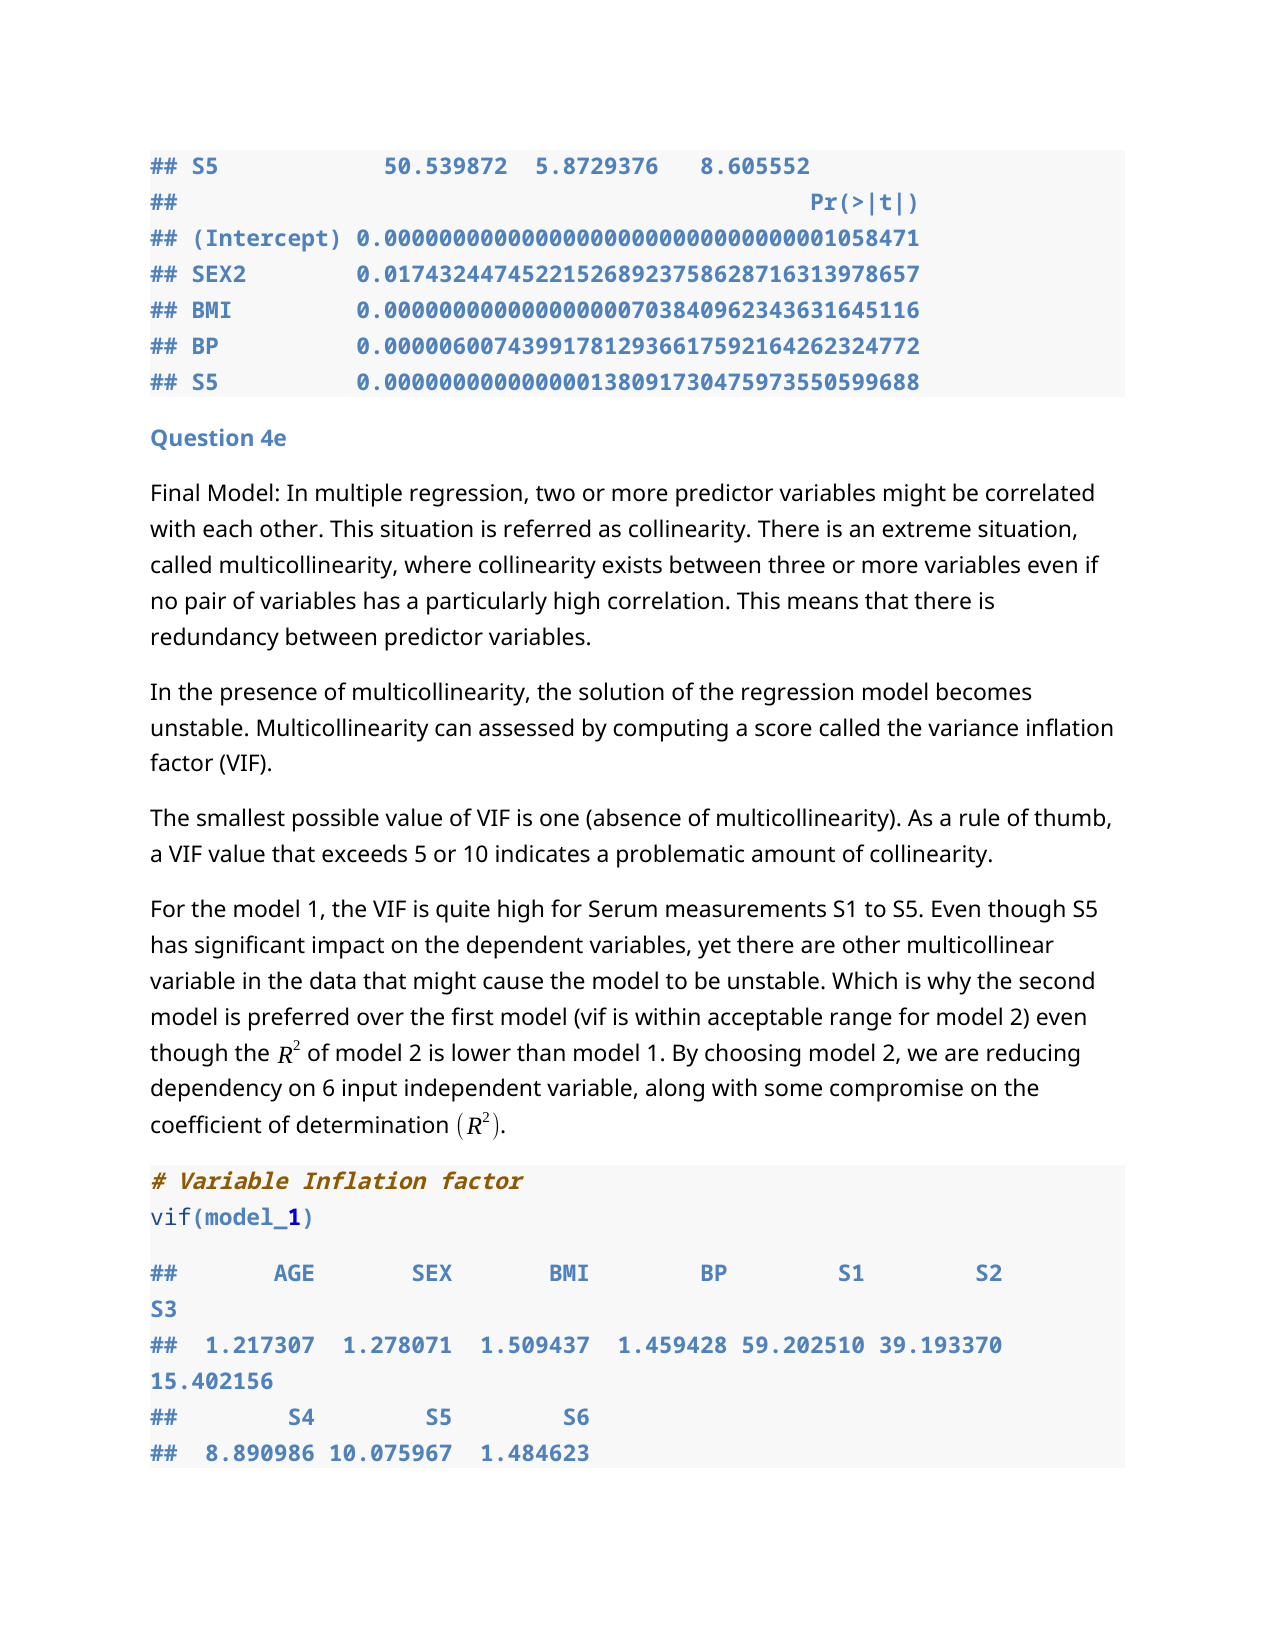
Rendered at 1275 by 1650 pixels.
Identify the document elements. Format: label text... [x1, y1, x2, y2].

subtitle Question 4e [150, 422, 1125, 454]
text Final Model: In multiple regression, two or more predictor variables might be correlated with each other. This situation is referred as collinearity. There is an extreme situation, called multicollinearity, where collinearity exists between three or more variables even if no pair of variables has a particularly high correlation. This means that there is redundancy between predictor variables. [150, 477, 1125, 652]
text In the presence of multicollinearity, the solution of the regression model becomes unstable. Multicollinearity can assessed by computing a score called the variance inflation factor (VIF). [150, 676, 1125, 779]
text # Variable Inflation factor vif(model_1) [150, 1165, 1125, 1232]
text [150, 150, 1125, 397]
text For the model 1, the VIF is quite high for Serum measurements S1 to S5. Even though S5 has significant impact on the dependent variables, yet there are other multicollinear variable in the data that might cause the model to be unstable. Which is why the second model is preferred over the first model (vif is within acceptable range for model 2) even though the of model 2 is lower than model 1. By choosing model 2, we are reducing dependency on 6 input independent variable, along with some compromise on the coefficient of determination . [150, 893, 1125, 1141]
text The smallest possible value of VIF is one (absence of multicollinearity). As a rule of thumb, a VIF value that exceeds 5 or 10 indicates a problematic amount of collinearity. [150, 802, 1125, 869]
text ## AGE SEX BMI BP S1 S2 S3 ## 1.217307 1.278071 1.509437 1.459428 59.202510 39.193370 15.402156 ## S4 S5 S6 ## 8.890986 10.075967 1.484623 [150, 1257, 1125, 1468]
